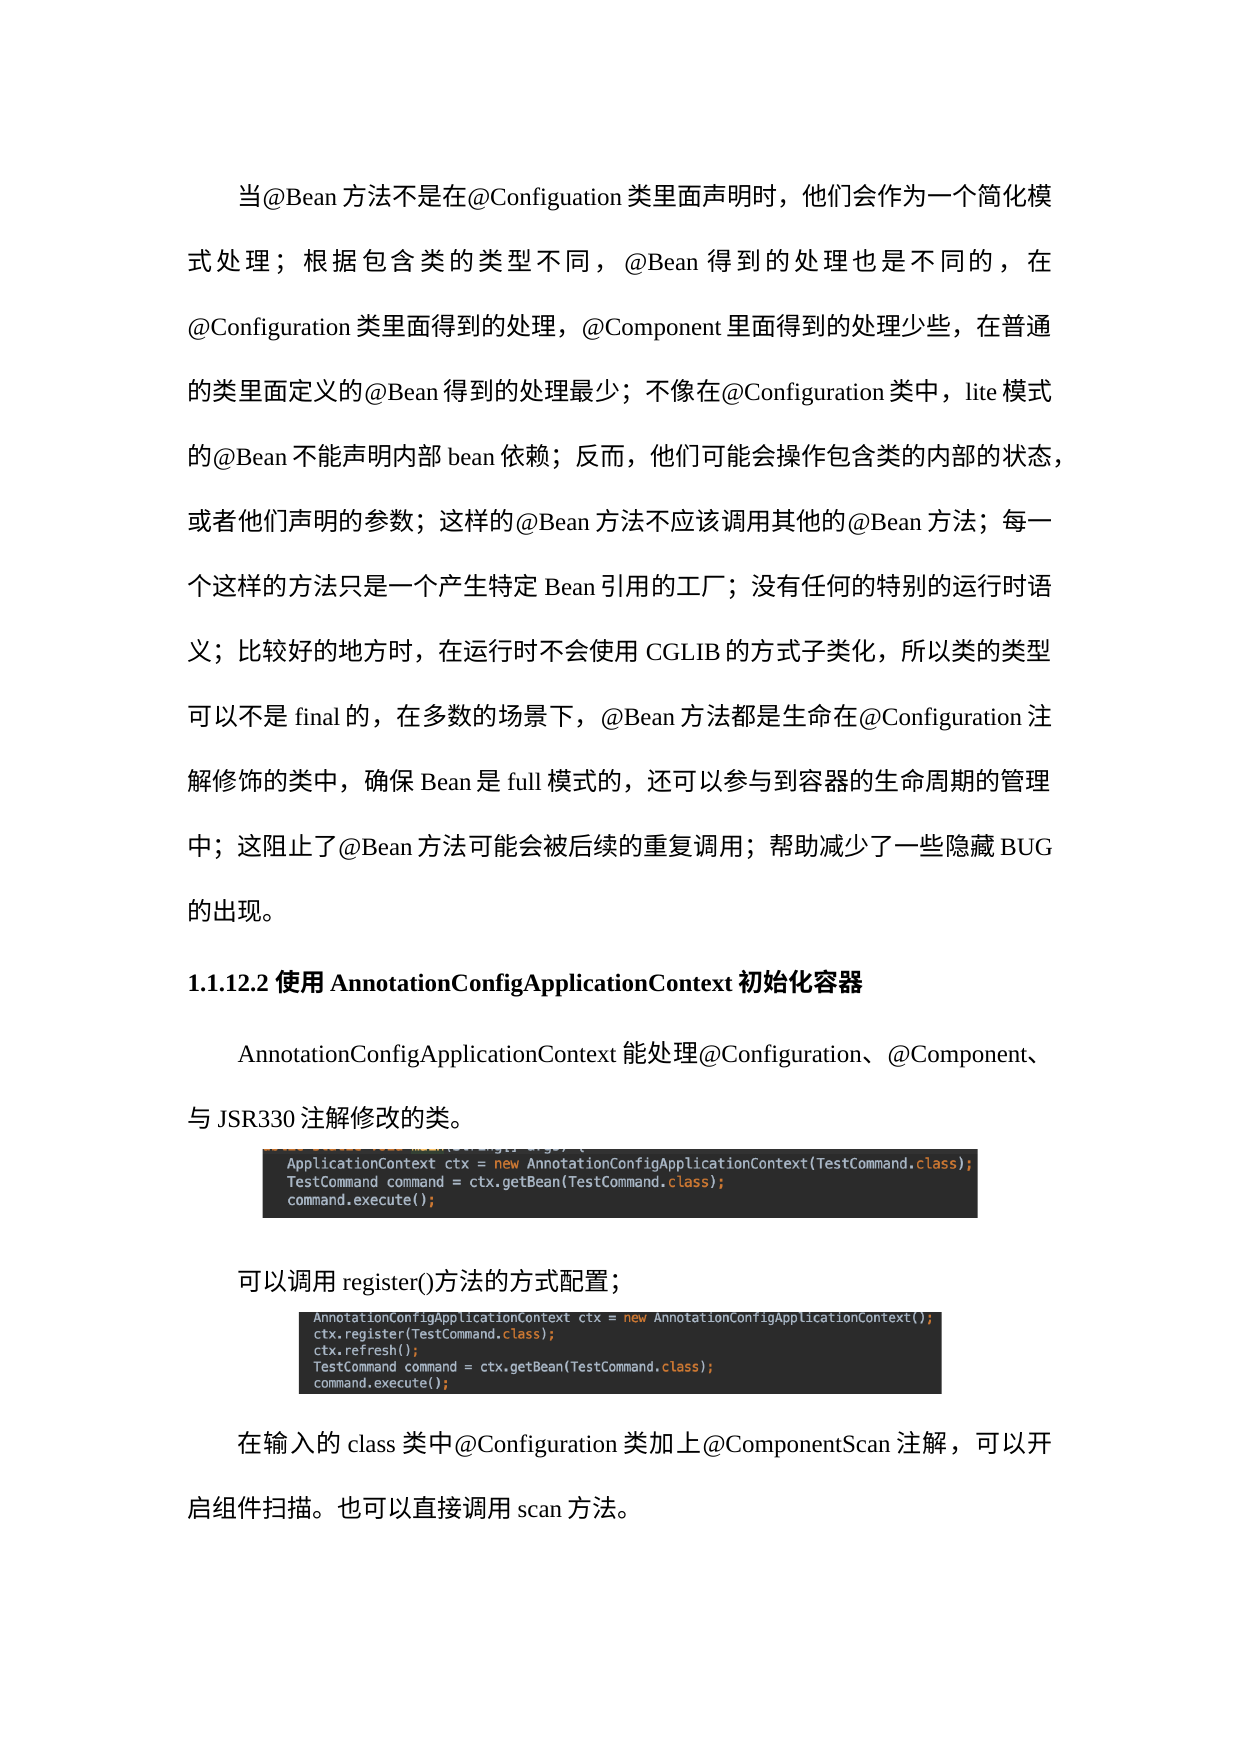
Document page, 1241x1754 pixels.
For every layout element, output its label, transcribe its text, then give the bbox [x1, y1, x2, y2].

subtitle 1.1.12.2 使用AnnotationConfigApplicationContext初始化容器 [187, 948, 1053, 1013]
text 当@Bean方法不是在@Configuation类里面声明时，他们会作为一个简化模式处理；根据包含类的类型不同，@Bean得到的处理也是不同的，在@Configuration类里面得到的处理，@Component里面得到的处理少些，在普通的类里面定义的@Bean得到的处理最少；不像在@Configuration类中，lite模式的@Bean不能声明内部bean依赖；反而，他们可能会操作包含类的内部的状态，或者他们声明的参数；这样的@Bean方法不应该调用其他的@Bean方法；每一个这样的方法只是一个产生特定Bean引用的工厂；没有任何的特别的运行时语义；比较好的地方时，在运行时不会使用CGLIB的方式子类化，所以类的类型可以不是final的，在多数的场景下，@Bean方法都是生命在@Configuration注解修饰的类中，确保Bean是full模式的，还可以参与到容器的生命周期的管理中；这阻止了@Bean方法可能会被后续的重复调用；帮助减少了一些隐藏BUG的出现。 [187, 162, 1053, 942]
text 可以调用register()方法的方式配置； [187, 1247, 1053, 1312]
text AnnotationConfigApplicationContext能处理@Configuration、@Component、与JSR330注解修改的类。 [187, 1019, 1053, 1149]
picture [262, 1149, 978, 1218]
picture [298, 1312, 942, 1394]
text 在输入的class类中@Configuration类加上@ComponentScan注解，可以开启组件扫描。也可以直接调用scan方法。 [187, 1409, 1053, 1539]
